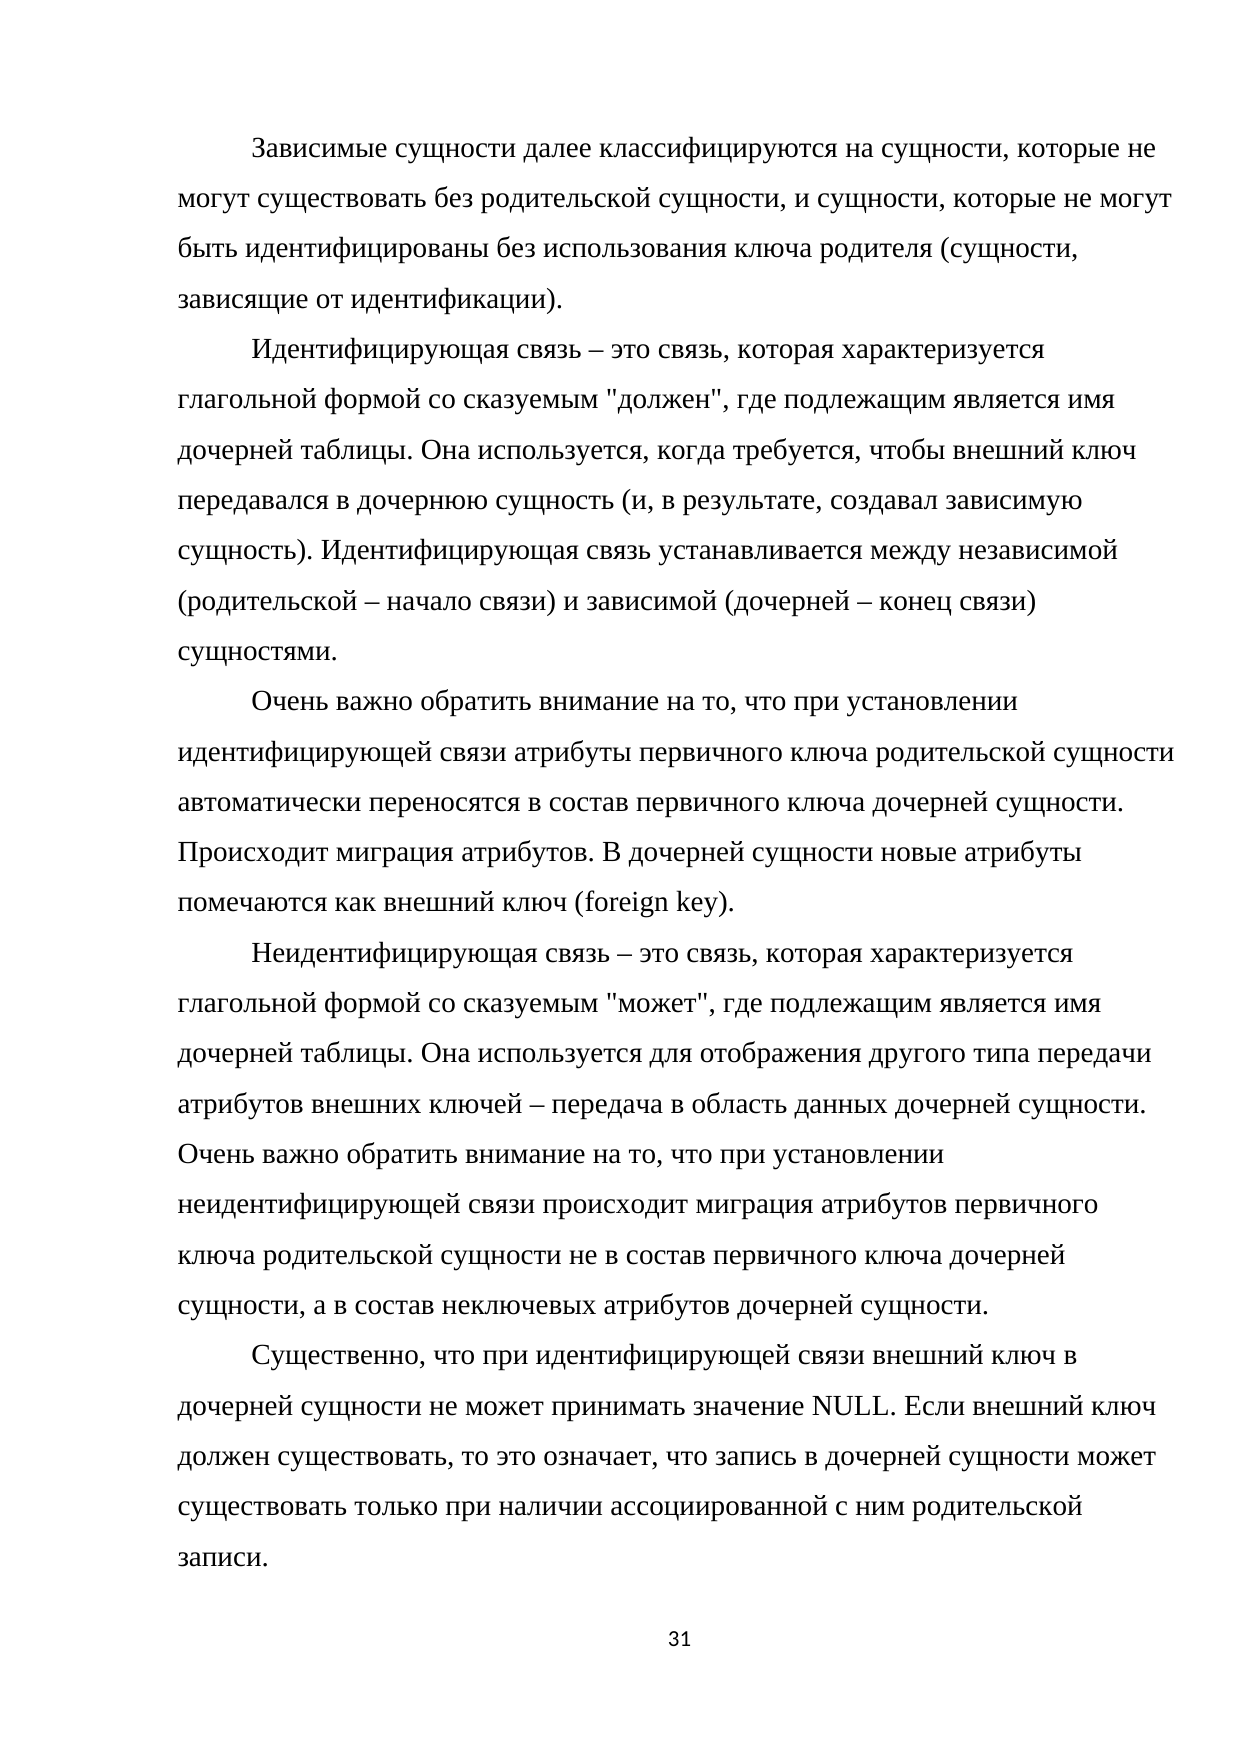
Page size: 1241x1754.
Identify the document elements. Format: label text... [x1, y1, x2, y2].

text Зависимые сущности далее классифицируются на сущности, которые не могут существовать без родительской сущности, и сущности, которые не могут быть идентифицированы без использования ключа родителя (сущности, зависящие от идентификации). [177, 130, 1181, 314]
text Существенно, что при идентифицирующей связи внешний ключ в дочерней сущности не может принимать значение NULL. Если внешний ключ должен существовать, то это означает, что запись в дочерней сущности может существовать только при наличии ассоциированной с ним родительской записи. [177, 1337, 1181, 1572]
text Идентифицирующая связь – это связь, которая характеризуется глагольной формой со сказуемым "должен", где подлежащим является имя дочерней таблицы. Она используется, когда требуется, чтобы внешний ключ передавался в дочернюю сущность (и, в результате, создавал зависимую сущность). Идентифицирующая связь устанавливается между независимой (родительской – начало связи) и зависимой (дочерней – конец связи) сущностями. [177, 331, 1181, 667]
text Неидентифицирующая связь – это связь, которая характеризуется глагольной формой со сказуемым "может", где подлежащим является имя дочерней таблицы. Она используется для отображения другого типа передачи атрибутов внешних ключей – передача в область данных дочерней сущности. Очень важно обратить внимание на то, что при установлении неидентифицирующей связи происходит миграция атрибутов первичного ключа родительской сущности не в состав первичного ключа дочерней сущности, а в состав неключевых атрибутов дочерней сущности. [177, 935, 1181, 1321]
text Очень важно обратить внимание на то, что при установлении идентифицирующей связи атрибуты первичного ключа родительской сущности автоматически переносятся в состав первичного ключа дочерней сущности. Происходит миграция атрибутов. В дочерней сущности новые атрибуты помечаются как внешний ключ (foreign key). [177, 683, 1181, 918]
